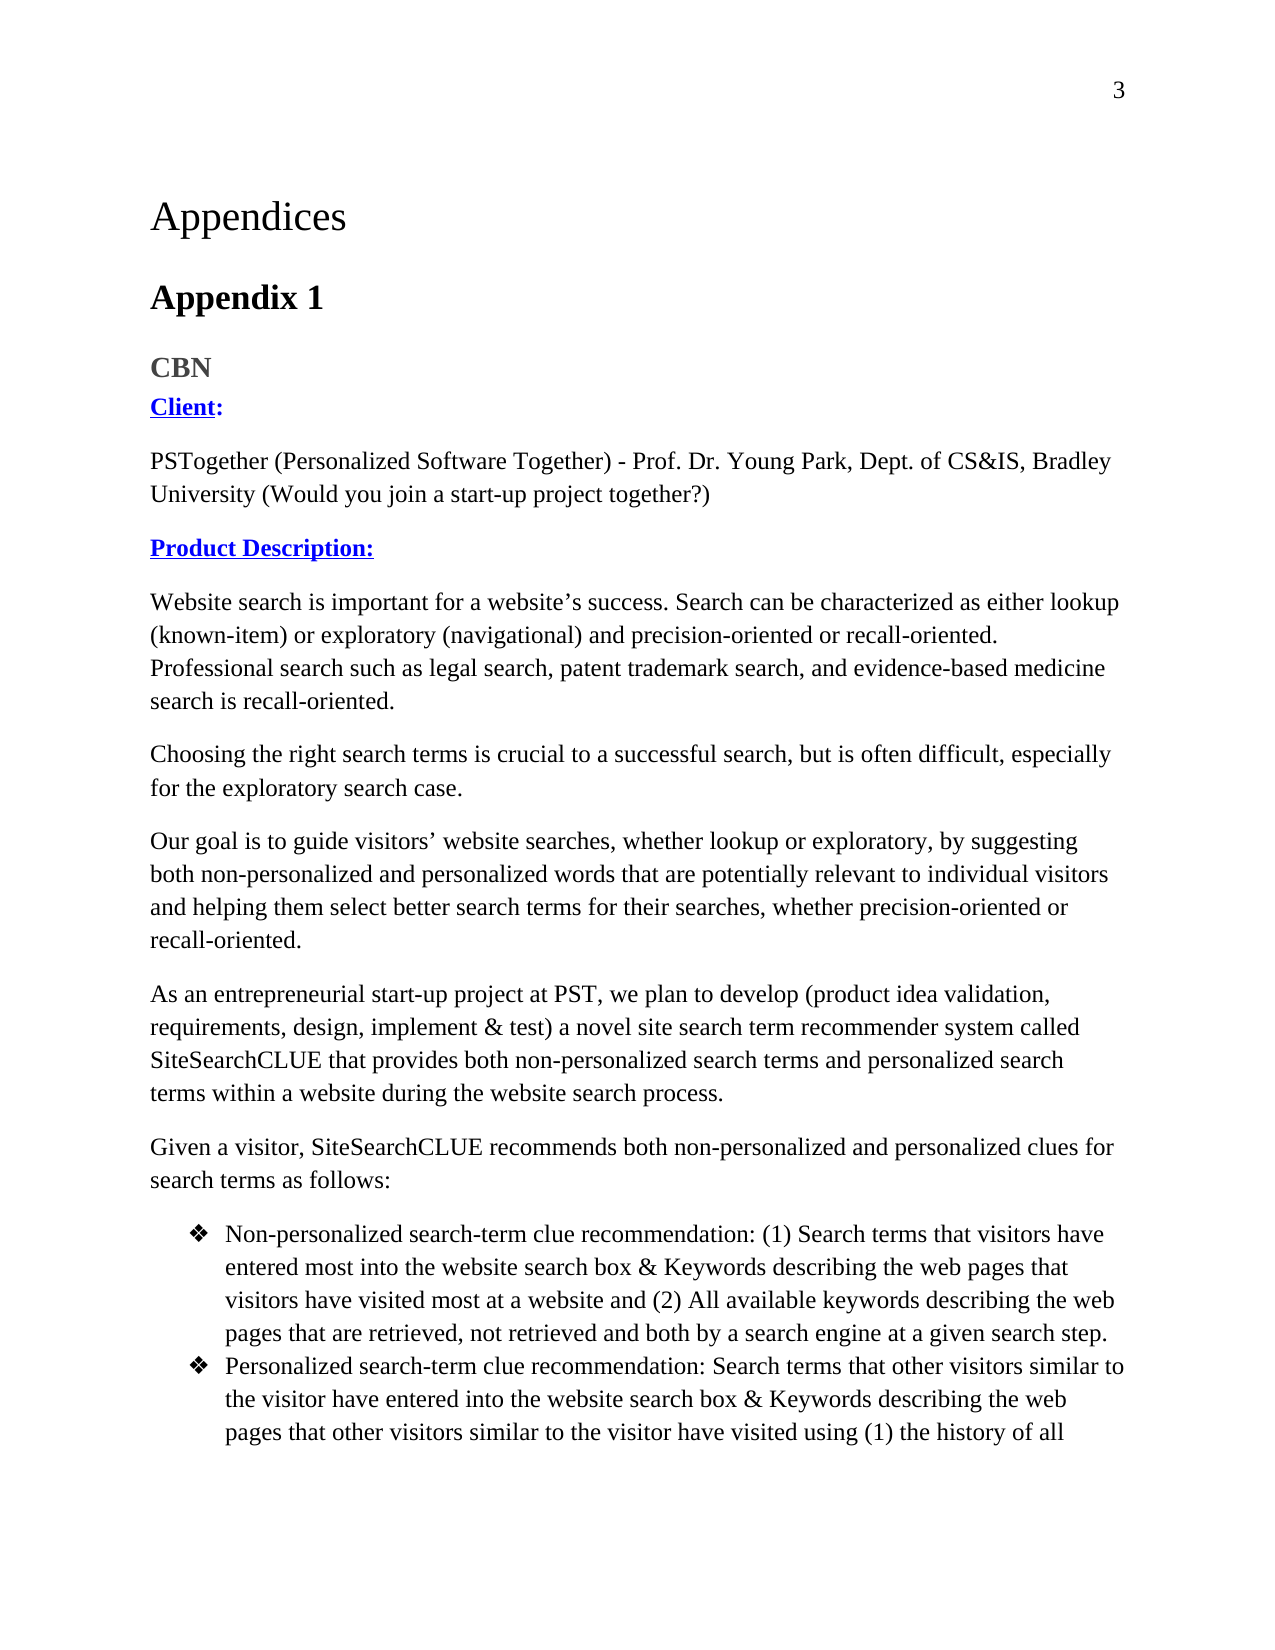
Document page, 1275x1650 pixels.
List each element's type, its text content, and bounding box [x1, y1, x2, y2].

text Client: [150, 392, 1125, 421]
text As an entrepreneurial start-up project at PST, we plan to develop (product idea validation, requirements, design, implement & test) a novel site search term recommender system called SiteSearchCLUE that provides both non-personalized search terms and personalized search terms within a website during the website search process. [150, 979, 1125, 1107]
text PSTogether (Personalized Software Together) - Prof. Dr. Young Park, Dept. of CS&IS, Bradley University (Would you join a start-up project together?) [150, 446, 1125, 508]
text Website search is important for a website’s success. Search can be characterized as either lookup (known-item) or exploratory (navigational) and precision-oriented or recall-oriented. Professional search such as legal search, patent trademark search, and evidence-based medicine search is recall-oriented. [150, 587, 1125, 714]
text Choosing the right search terms is crucial to a successful search, but is often difficult, especially for the exploratory search case. [150, 739, 1125, 801]
subtitle Appendix 1 [150, 276, 1125, 317]
text Given a visitor, SiteSearchCLUE recommends both non-personalized and personalized clues for search terms as follows: [150, 1132, 1125, 1194]
text Our goal is to guide visitors’ website searches, whether lookup or exploratory, by suggesting both non-personalized and personalized words that are potentially relevant to individual visitors and helping them select better search terms for their searches, whether precision-oriented or recall-oriented. [150, 826, 1125, 954]
list Non-personalized search-term clue recommendation: (1) Search terms that visitors have entered most into the website search box & Keywords describing the web pages that visitors have visited most at a website and (2) All available keywords describing the web pages that are retrieved, not retrieved and both by a search engine at a given search step. [187, 1219, 1125, 1347]
subtitle CBN [150, 350, 1125, 384]
subtitle Appendices [150, 192, 1125, 239]
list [187, 1351, 1125, 1446]
text Product Description: [150, 533, 1125, 562]
